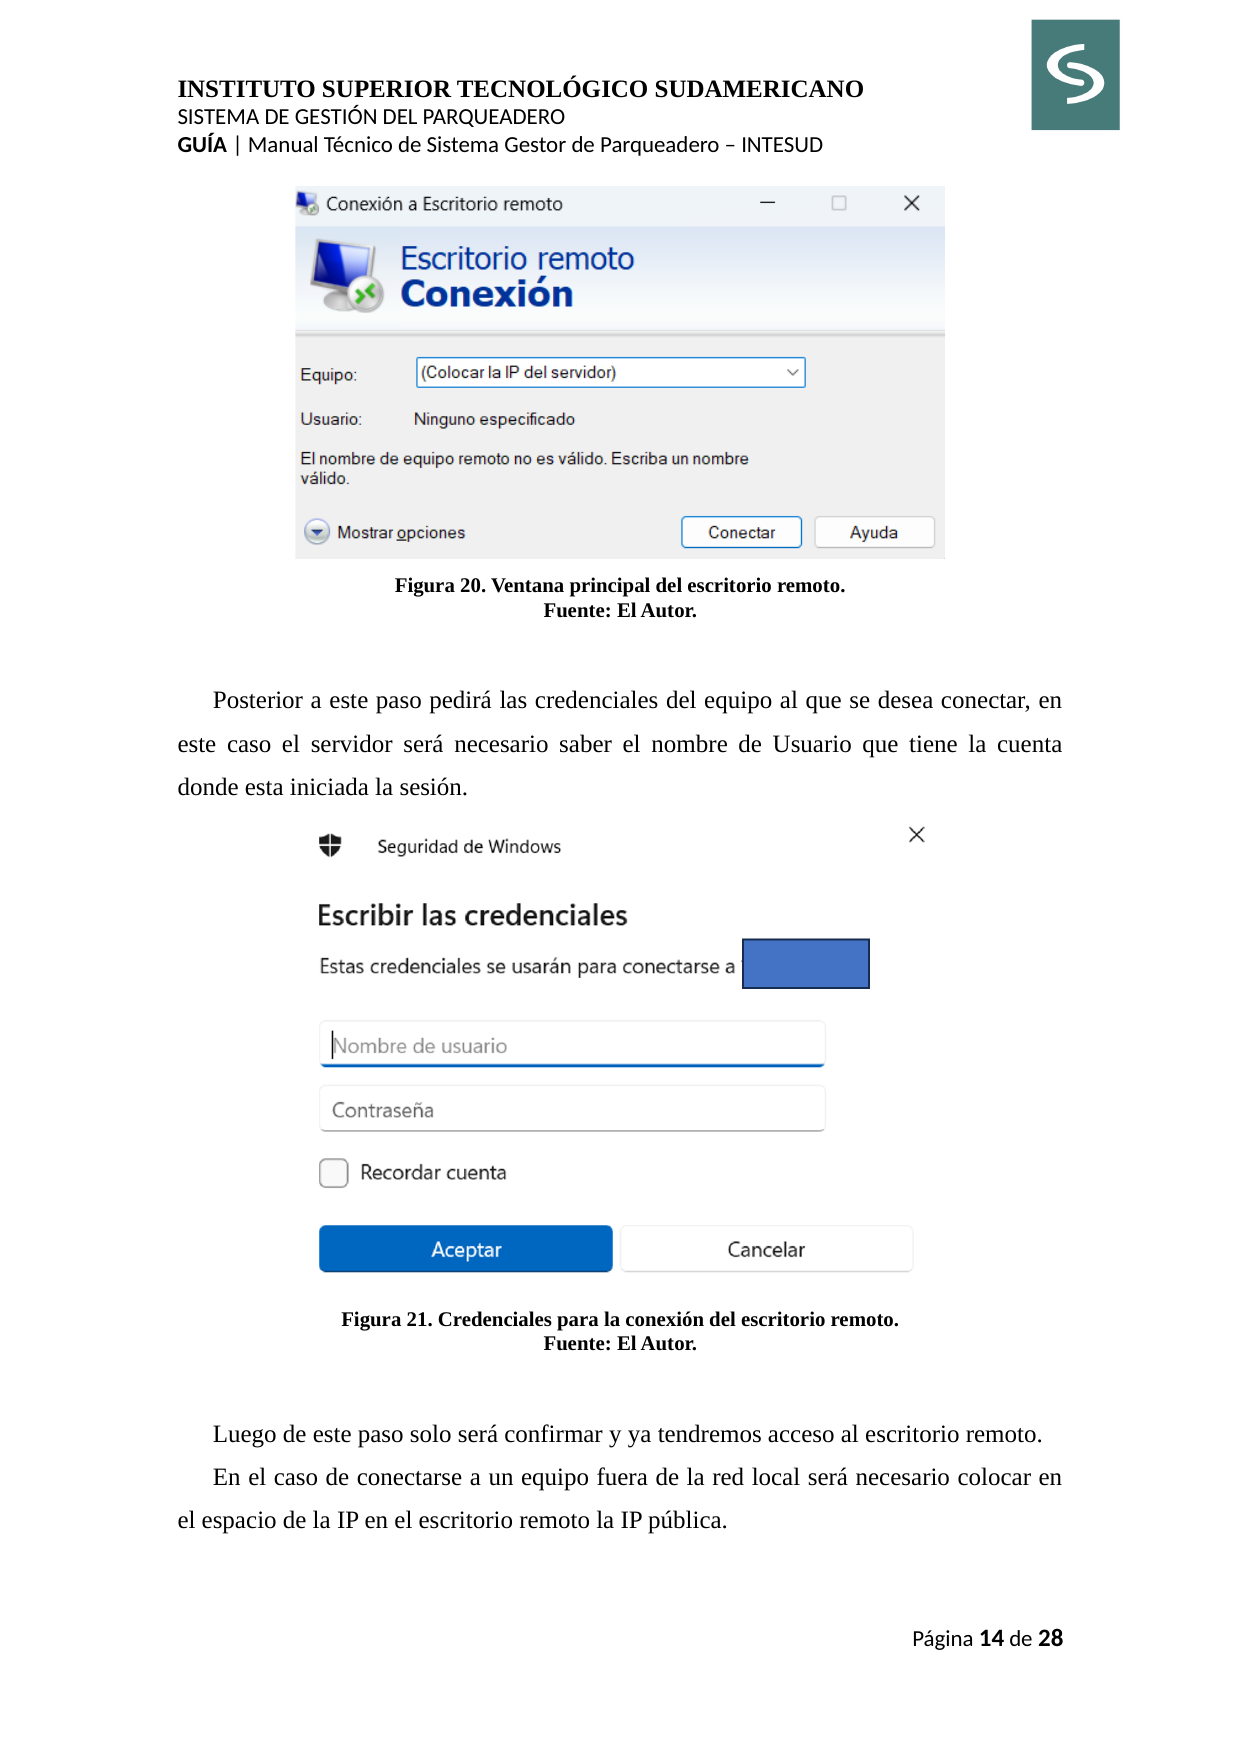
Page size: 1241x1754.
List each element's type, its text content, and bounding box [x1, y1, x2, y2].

text Fuente: El Autor. [177, 1331, 1063, 1355]
text Figura 20. Ventana principal del escritorio remoto. [177, 573, 1063, 597]
text Fuente: El Autor. [177, 597, 1063, 622]
picture [1028, 18, 1123, 132]
picture [295, 186, 945, 559]
text Posterior a este paso pedirá las credenciales del equipo al que se desea conectar, en este caso el servidor será necesario saber el nombre de Usuario que tiene la cuenta donde esta iniciada la sesión. [177, 686, 1063, 801]
text Luego de este paso solo será confirmar y ya tendremos acceso al escritorio remoto. [177, 1419, 1063, 1448]
text En el caso de conectarse a un equipo fuera de la red local será necesario colocar en el espacio de la IP en el escritorio remoto la IP pública. [177, 1462, 1063, 1534]
picture [295, 815, 945, 1293]
text Figura 21. Credenciales para la conexión del escritorio remoto. [177, 1307, 1063, 1331]
